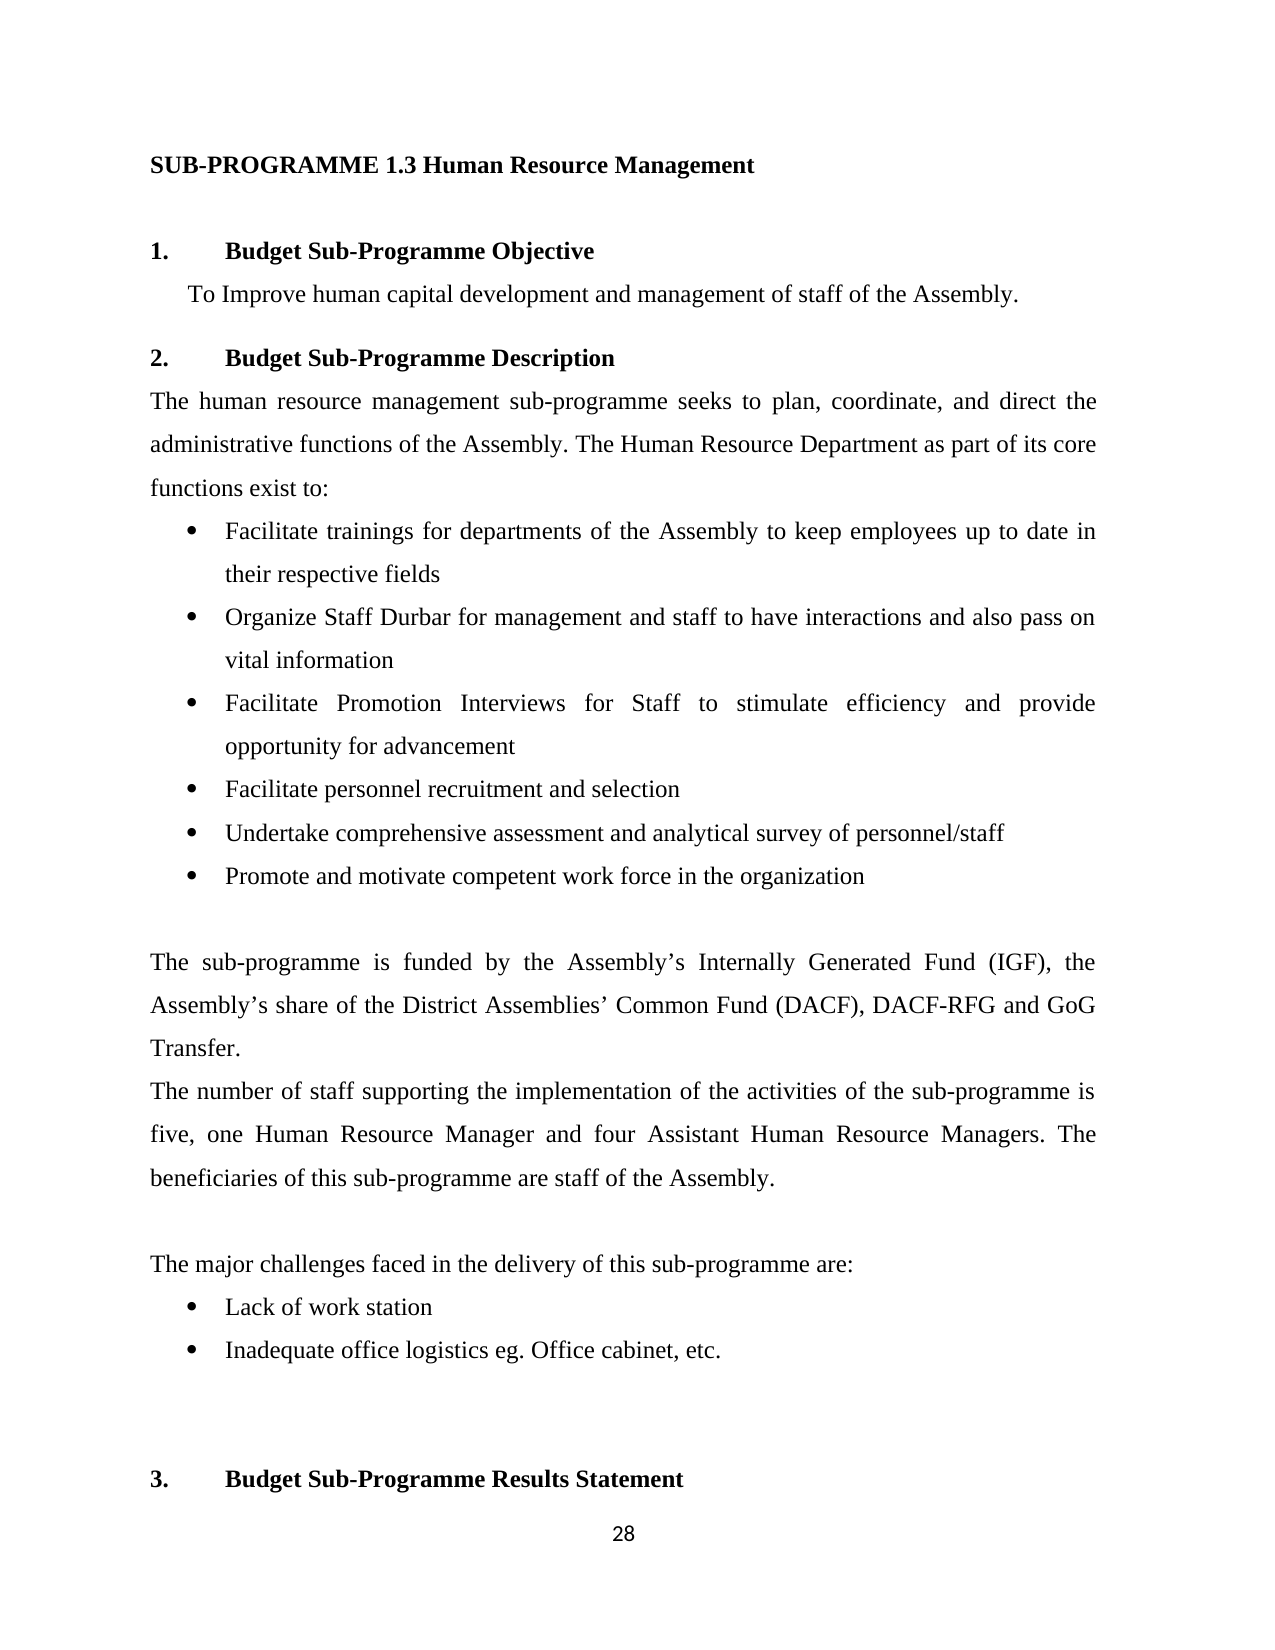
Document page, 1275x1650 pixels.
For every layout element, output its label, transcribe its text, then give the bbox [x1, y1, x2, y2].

list Undertake comprehensive assessment and analytical survey of personnel/staff [187, 818, 1097, 846]
list Budget Sub-Programme Results Statement [150, 1464, 1097, 1493]
text The human resource management sub-programme seeks to plan, coordinate, and direct the administrative functions of the Assembly. The Human Resource Department as part of its core functions exist to: [150, 386, 1097, 501]
list Facilitate personnel recruitment and selection [187, 774, 1097, 803]
text The major challenges faced in the delivery of this sub-programme are: [150, 1249, 1097, 1278]
list Budget Sub-Programme Description [150, 343, 1097, 372]
text The sub-programme is funded by the Assembly’s Internally Generated Fund (IGF), the Assembly’s share of the District Assemblies’ Common Fund (DACF), DACF-RFG and GoG Transfer. [150, 947, 1097, 1062]
text To Improve human capital development and management of staff of the Assembly. [150, 279, 1097, 308]
list Inadequate office logistics eg. Office cabinet, etc. [187, 1335, 1097, 1364]
list Promote and motivate competent work force in the organization [187, 861, 1097, 889]
text The number of staff supporting the implementation of the activities of the sub-programme is five, one Human Resource Manager and four Assistant Human Resource Managers. The beneficiaries of this sub-programme are staff of the Assembly. [150, 1076, 1097, 1191]
text SUB-PROGRAMME 1.3 Human Resource Management [150, 150, 1097, 179]
list Organize Staff Durbar for management and staff to have interactions and also pass on vital information [187, 602, 1097, 674]
list Budget Sub-Programme Objective [150, 236, 1097, 265]
list Facilitate Promotion Interviews for Staff to stimulate efficiency and provide opportunity for advancement [187, 688, 1097, 760]
list Lack of work station [187, 1292, 1097, 1321]
list Facilitate trainings for departments of the Assembly to keep employees up to date in their respective fields [187, 516, 1097, 588]
